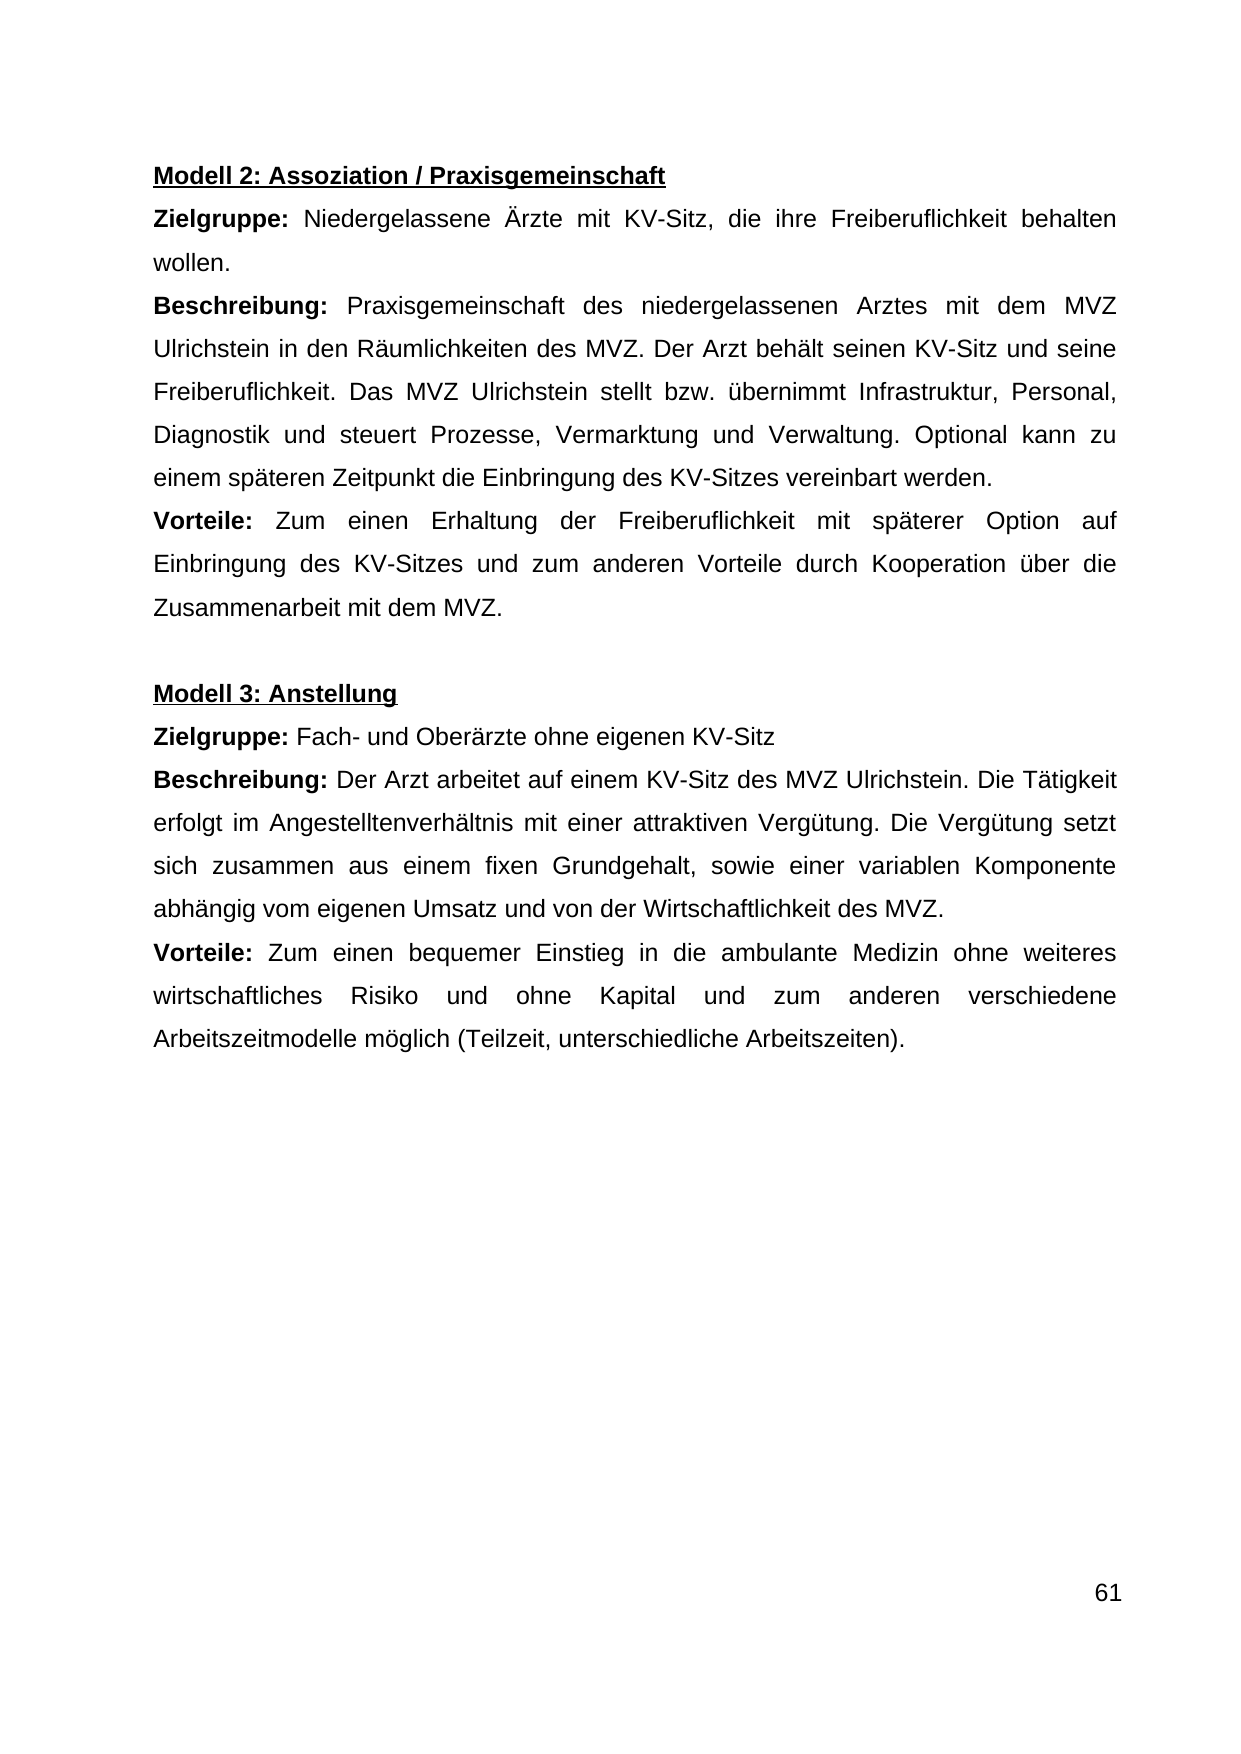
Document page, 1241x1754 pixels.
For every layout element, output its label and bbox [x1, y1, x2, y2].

table_header [153, 118, 1118, 1455]
